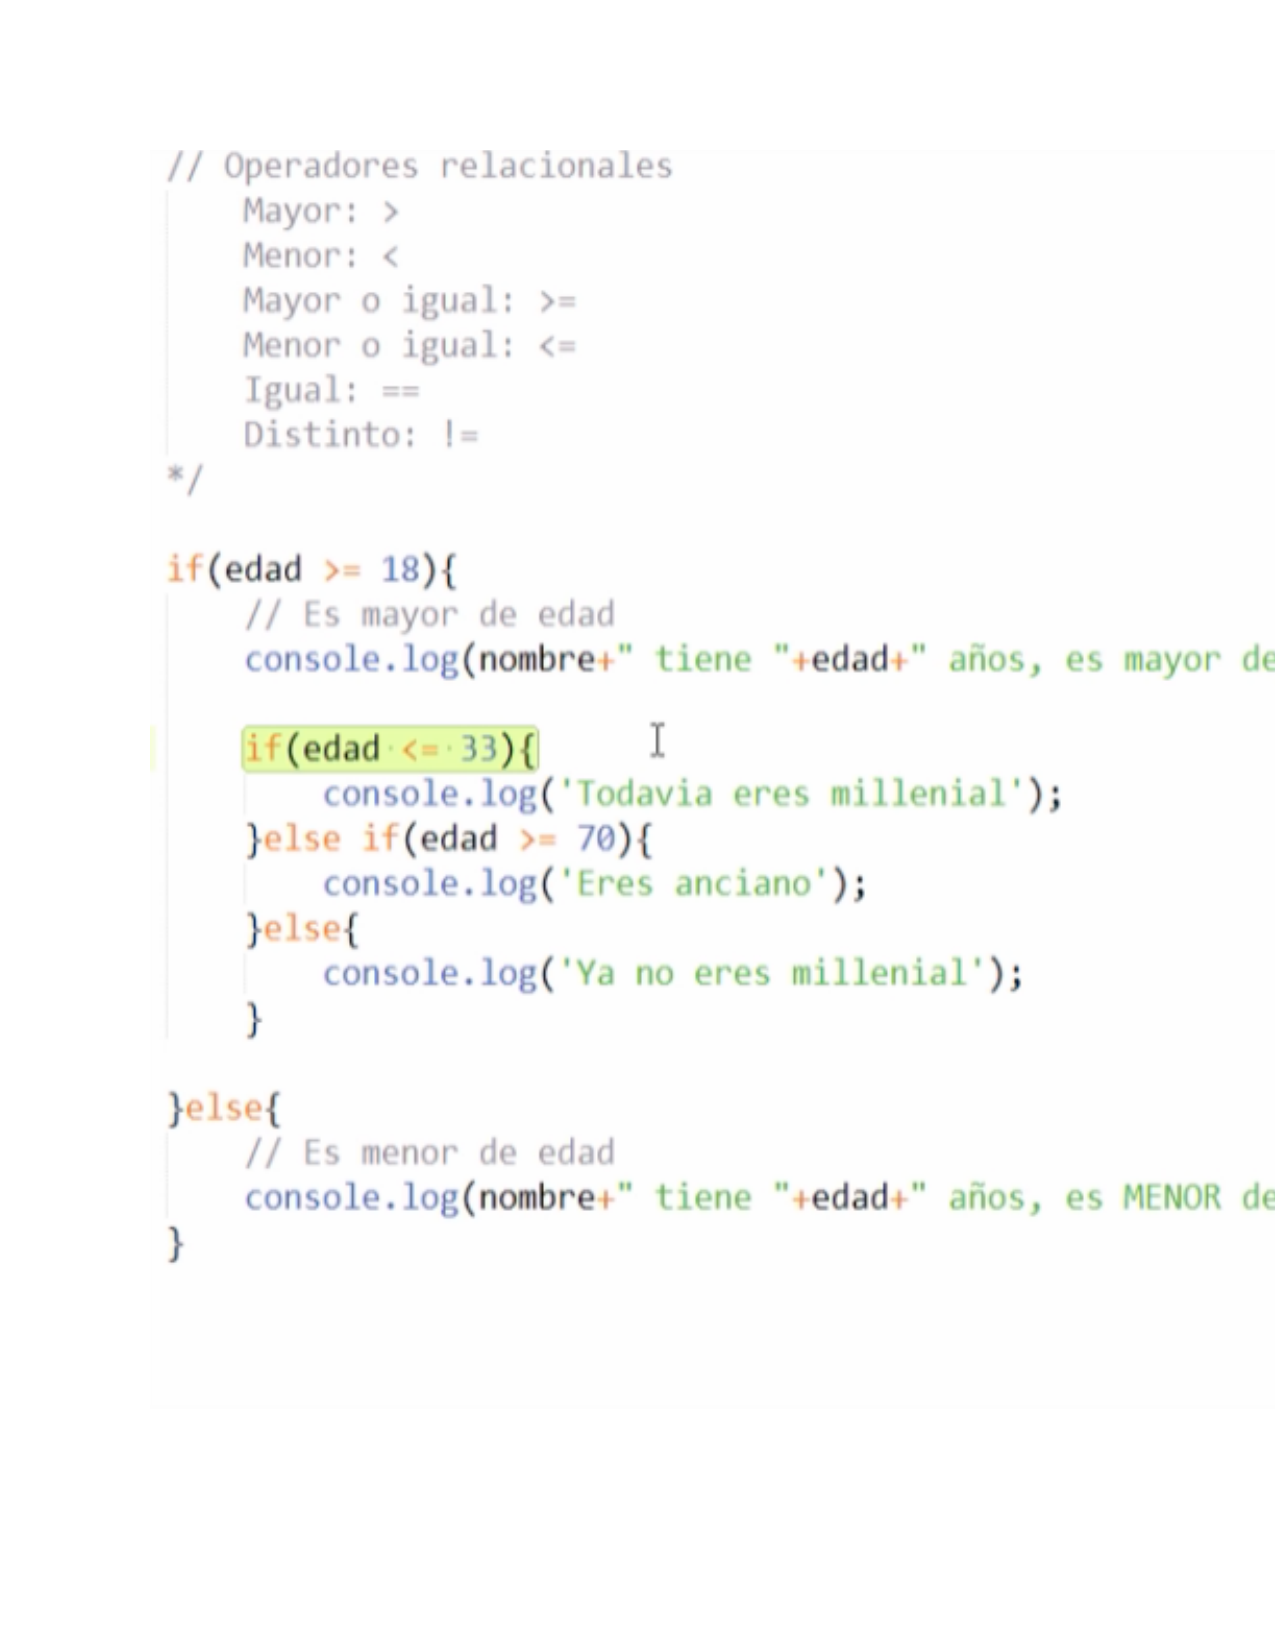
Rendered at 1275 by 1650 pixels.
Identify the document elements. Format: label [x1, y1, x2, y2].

picture [150, 150, 1275, 1409]
